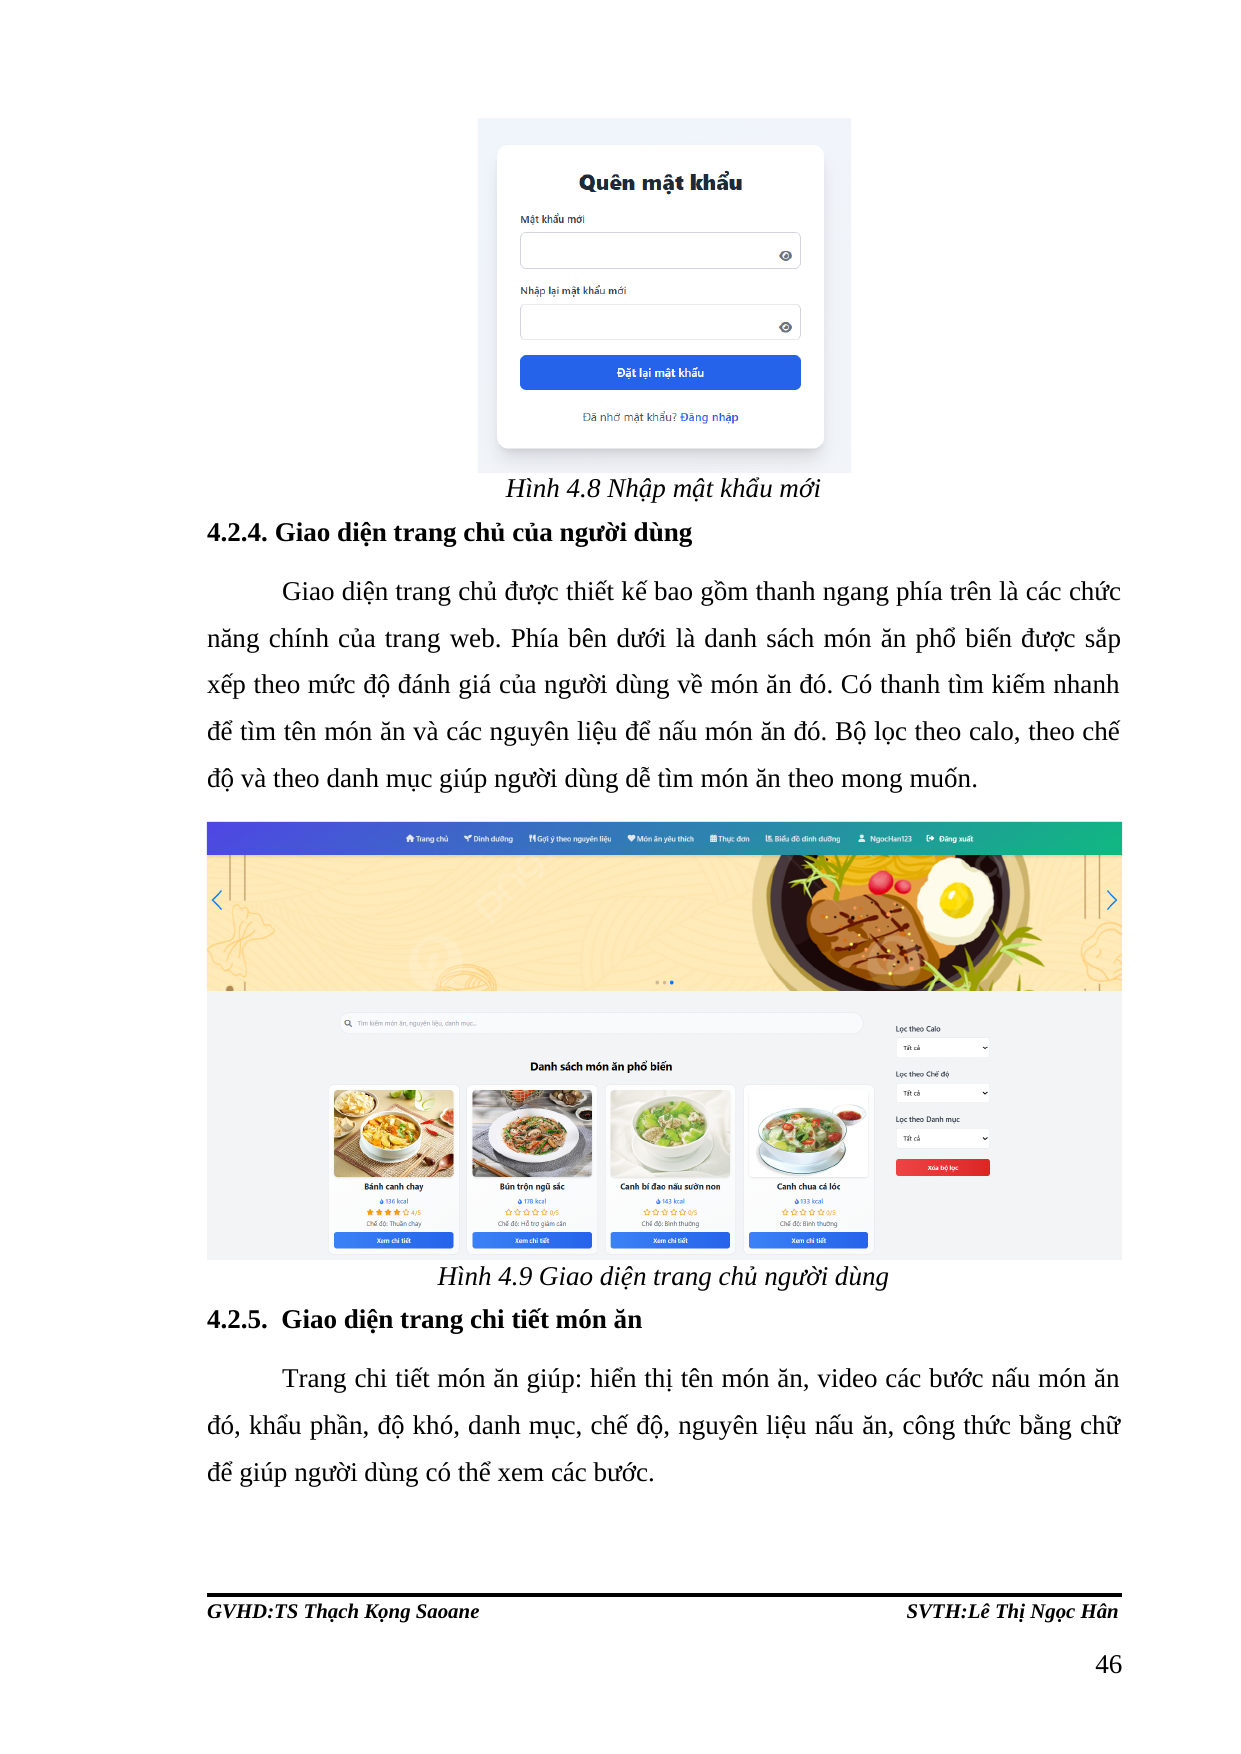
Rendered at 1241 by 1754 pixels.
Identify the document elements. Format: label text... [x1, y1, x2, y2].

text Giao diện trang chủ được thiết kế bao gồm thanh ngang phía trên là các chức năng chính của trang web. Phía bên dưới là danh sách món ăn phổ biến được sắp xếp theo mức độ đánh giá của người dùng về món ăn đó. Có thanh tìm kiếm nhanh để tìm tên món ăn và các nguyên liệu để nấu món ăn đó. Bộ lọc theo calo, theo chế độ và theo danh mục giúp người dùng dễ tìm món ăn theo mong muốn. [207, 575, 1122, 793]
picture [206, 821, 1123, 1260]
text Trang chi tiết món ăn giúp: hiển thị tên món ăn, video các bước nấu món ăn đó, khẩu phần, độ khó, danh mục, chế độ, nguyên liệu nấu ăn, công thức bằng chữ để giúp người dùng có thể xem các bước. [207, 1362, 1122, 1487]
subtitle Giao diện trang chi tiết món ăn [207, 1303, 1122, 1334]
subtitle Giao diện trang chủ của người dùng [207, 516, 1122, 547]
picture [477, 118, 852, 473]
